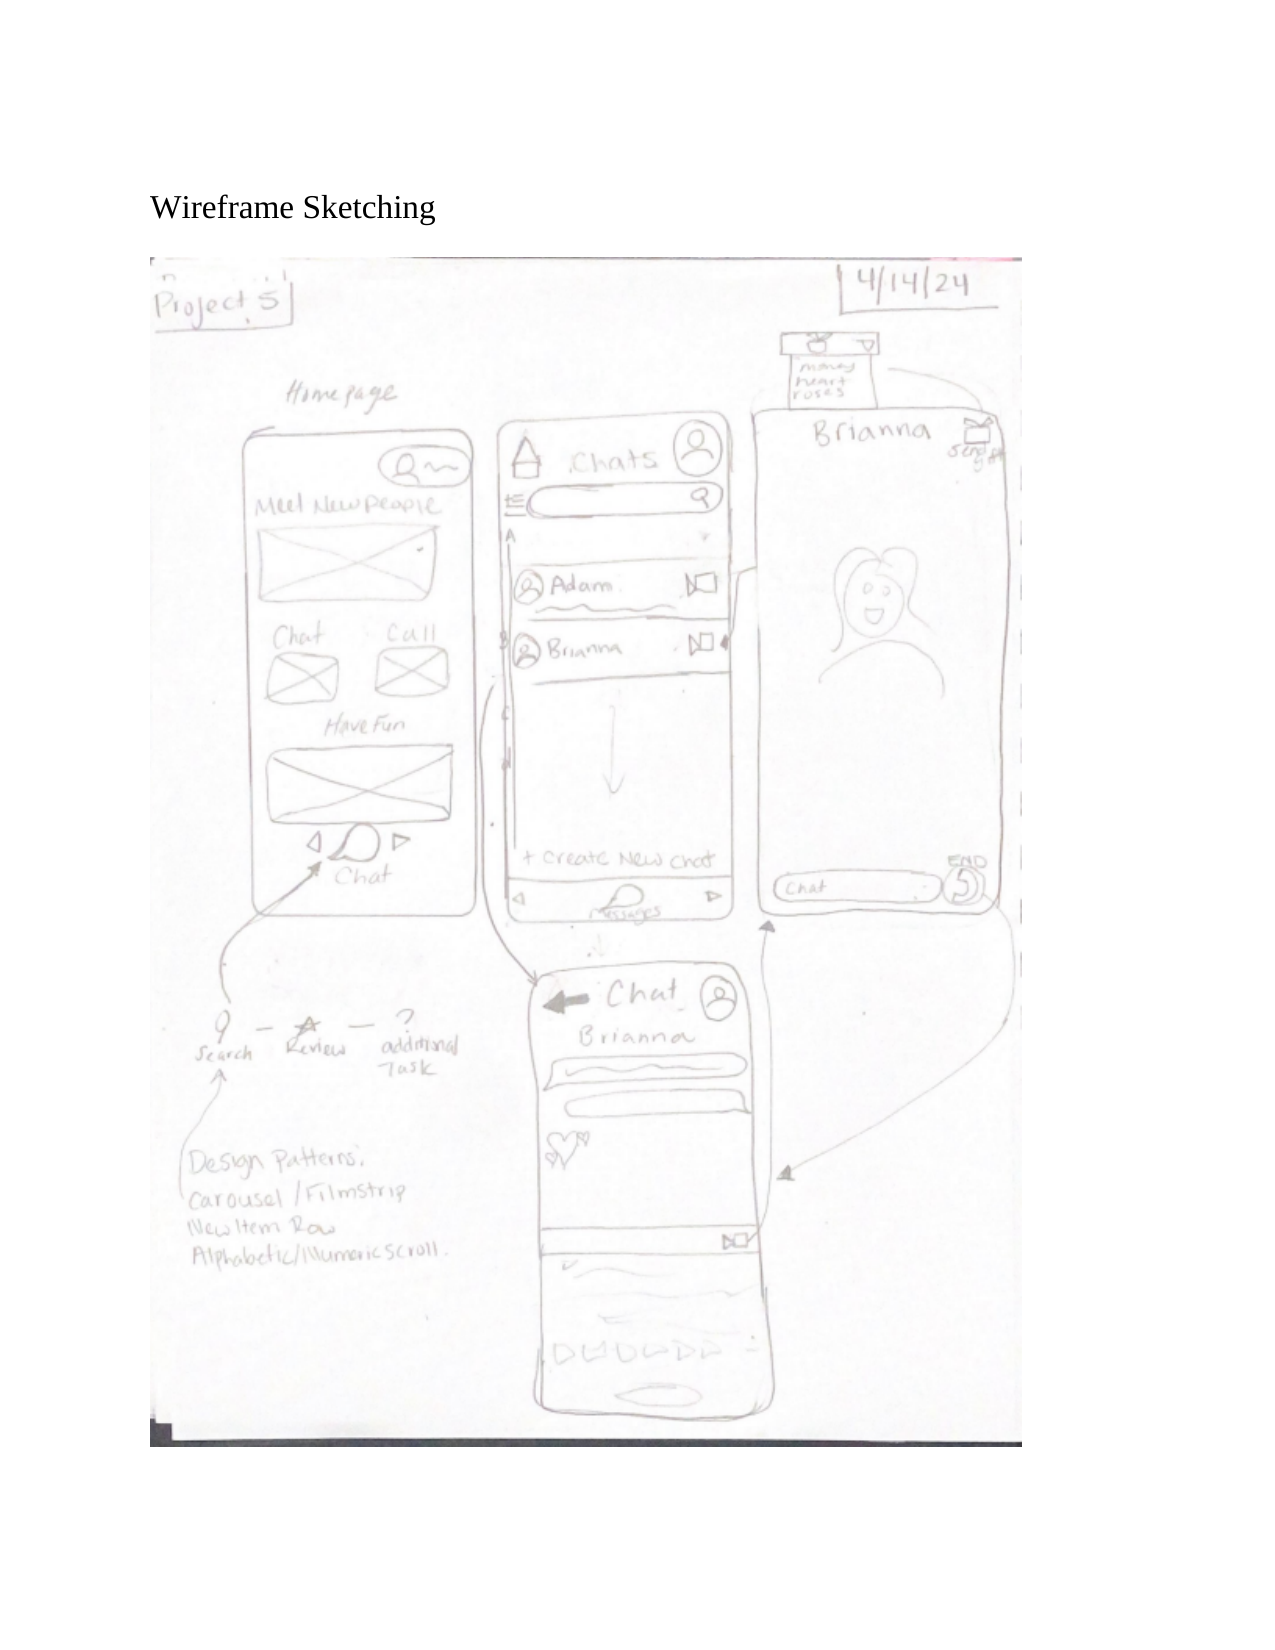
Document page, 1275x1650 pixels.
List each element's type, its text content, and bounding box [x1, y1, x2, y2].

picture [150, 257, 1022, 1447]
subtitle Wireframe Sketching [150, 187, 1125, 226]
